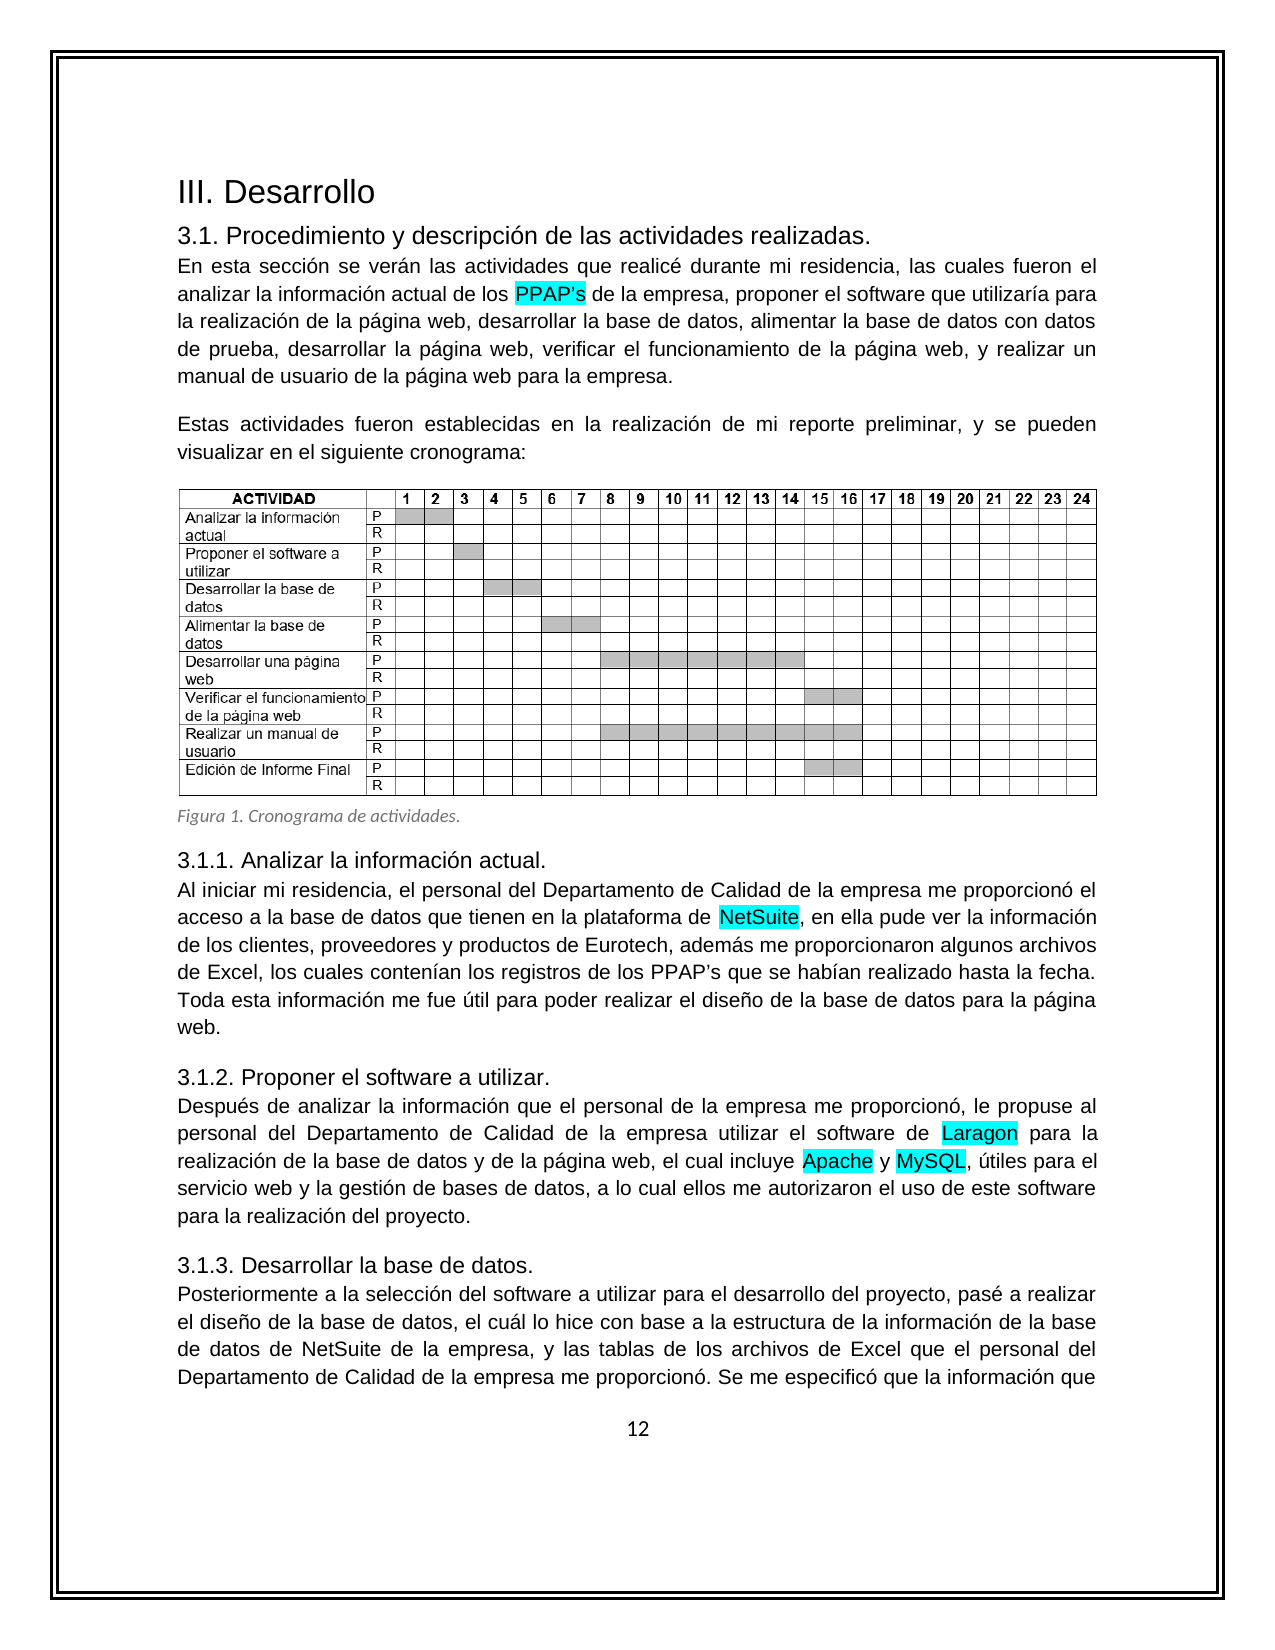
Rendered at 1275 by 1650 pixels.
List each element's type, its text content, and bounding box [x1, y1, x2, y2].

subtitle 3.1.1. Analizar la información actual. [177, 847, 1098, 874]
subtitle 3.1. Procedimiento y descripción de las actividades realizadas. [177, 221, 1098, 249]
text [177, 1282, 1098, 1389]
subtitle III. Desarrollo [177, 172, 1098, 211]
text En esta sección se verán las actividades que realicé durante mi residencia, las cuales fueron el analizar la información actual de los PPAP’s de la empresa, proponer el software que utilizaría para la realización de la página web, desarrollar la base de datos, alimentar la base de datos con datos de prueba, desarrollar la página web, verificar el funcionamiento de la página web, y realizar un manual de usuario de la página web para la empresa. [177, 254, 1098, 388]
picture [177, 488, 1100, 800]
subtitle 3.1.2. Proponer el software a utilizar. [177, 1063, 1098, 1090]
text Estas actividades fueron establecidas en la realización de mi reporte preliminar, y se pueden visualizar en el siguiente cronograma: [177, 412, 1098, 464]
subtitle 3.1.3. Desarrollar la base de datos. [177, 1252, 1098, 1278]
text Al iniciar mi residencia, el personal del Departamento de Calidad de la empresa me proporcionó el acceso a la base de datos que tienen en la plataforma de NetSuite, en ella pude ver la información de los clientes, proveedores y productos de Eurotech, además me proporcionaron algunos archivos de Excel, los cuales contenían los registros de los PPAP’s que se habían realizado hasta la fecha. Toda esta información me fue útil para poder realizar el diseño de la base de datos para la página web. [177, 878, 1098, 1039]
text Después de analizar la información que el personal de la empresa me proporcionó, le propuse al personal del Departamento de Calidad de la empresa utilizar el software de Laragon para la realización de la base de datos y de la página web, el cual incluye Apache y MySQL, útiles para el servicio web y la gestión de bases de datos, a lo cual ellos me autorizaron el uso de este software para la realización del proyecto. [177, 1094, 1098, 1228]
text Figura 1. Cronograma de actividades. [177, 804, 1098, 827]
